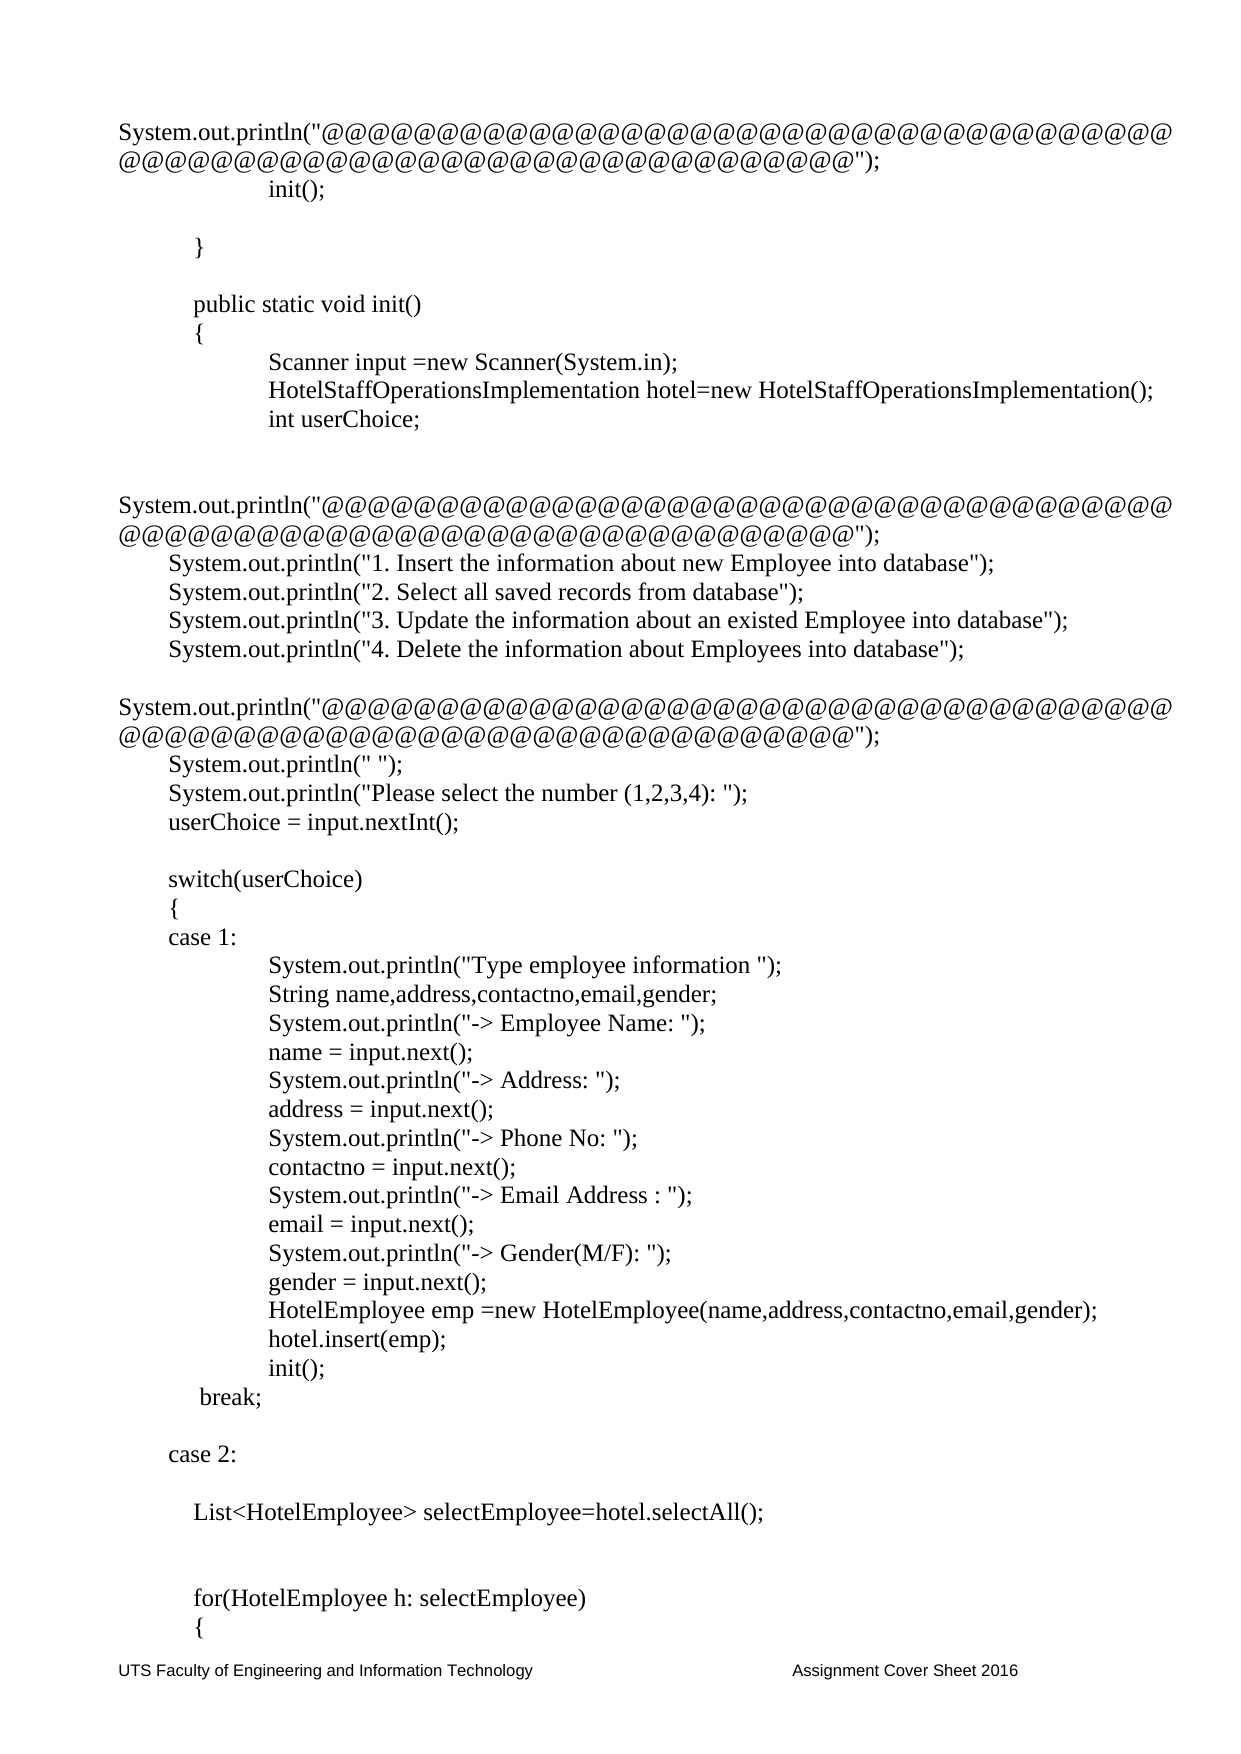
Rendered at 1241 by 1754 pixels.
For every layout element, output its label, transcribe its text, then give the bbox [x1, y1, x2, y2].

text System.out.println("@@@@@@@@@@@@@@@@@@@@@@@@@@@@@@@@@@@@@@@@@@@@@@@@@@@@@@@@@@@@@@@@@@@@@"); [118, 433, 1181, 548]
text System.out.println("Please select the number (1,2,3,4): "); [118, 778, 1181, 807]
text System.out.println("-> Phone No: "); [118, 1123, 1181, 1152]
text HotelEmployee emp =new HotelEmployee(name,address,contactno,email,gender); [118, 1295, 1181, 1324]
text case 1: [118, 922, 1181, 950]
text init(); [118, 1353, 1181, 1382]
text System.out.println("-> Gender(M/F): "); [118, 1238, 1181, 1267]
text userChoice = input.nextInt(); [118, 807, 1181, 835]
text contactno = input.next(); [118, 1152, 1181, 1180]
text break; [118, 1382, 1181, 1410]
text System.out.println("@@@@@@@@@@@@@@@@@@@@@@@@@@@@@@@@@@@@@@@@@@@@@@@@@@@@@@@@@@@@@@@@@@@@@"); [118, 663, 1181, 749]
text System.out.println("-> Email Address : "); [118, 1180, 1181, 1209]
text System.out.println("-> Address: "); [118, 1065, 1181, 1094]
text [118, 59, 1181, 174]
text System.out.println("2. Select all saved records from database"); [118, 577, 1181, 605]
text Scanner input =new Scanner(System.in); [118, 347, 1181, 375]
text { [118, 1612, 1181, 1640]
text public static void init() [118, 289, 1181, 318]
text email = input.next(); [118, 1209, 1181, 1238]
text case 2: [118, 1439, 1181, 1468]
text } [118, 232, 1181, 260]
text address = input.next(); [118, 1094, 1181, 1123]
text System.out.println(" "); [118, 749, 1181, 778]
text String name,address,contactno,email,gender; [118, 979, 1181, 1008]
text HotelStaffOperationsImplementation hotel=new HotelStaffOperationsImplementation(); [118, 375, 1181, 404]
text System.out.println("1. Insert the information about new Employee into database"); [118, 548, 1181, 577]
text System.out.println("3. Update the information about an existed Employee into database"); [118, 605, 1181, 634]
text init(); [118, 174, 1181, 203]
text System.out.println("-> Employee Name: "); [118, 1008, 1181, 1037]
text { [118, 893, 1181, 922]
text System.out.println("Type employee information "); [118, 950, 1181, 979]
text for(HotelEmployee h: selectEmployee) [118, 1583, 1181, 1612]
text System.out.println("4. Delete the information about Employees into database"); [118, 634, 1181, 663]
text List<HotelEmployee> selectEmployee=hotel.selectAll(); [118, 1497, 1181, 1525]
text { [118, 318, 1181, 347]
text gender = input.next(); [118, 1267, 1181, 1295]
text int userChoice; [118, 404, 1181, 433]
text hotel.insert(emp); [118, 1324, 1181, 1353]
text switch(userChoice) [118, 864, 1181, 893]
text name = input.next(); [118, 1037, 1181, 1065]
